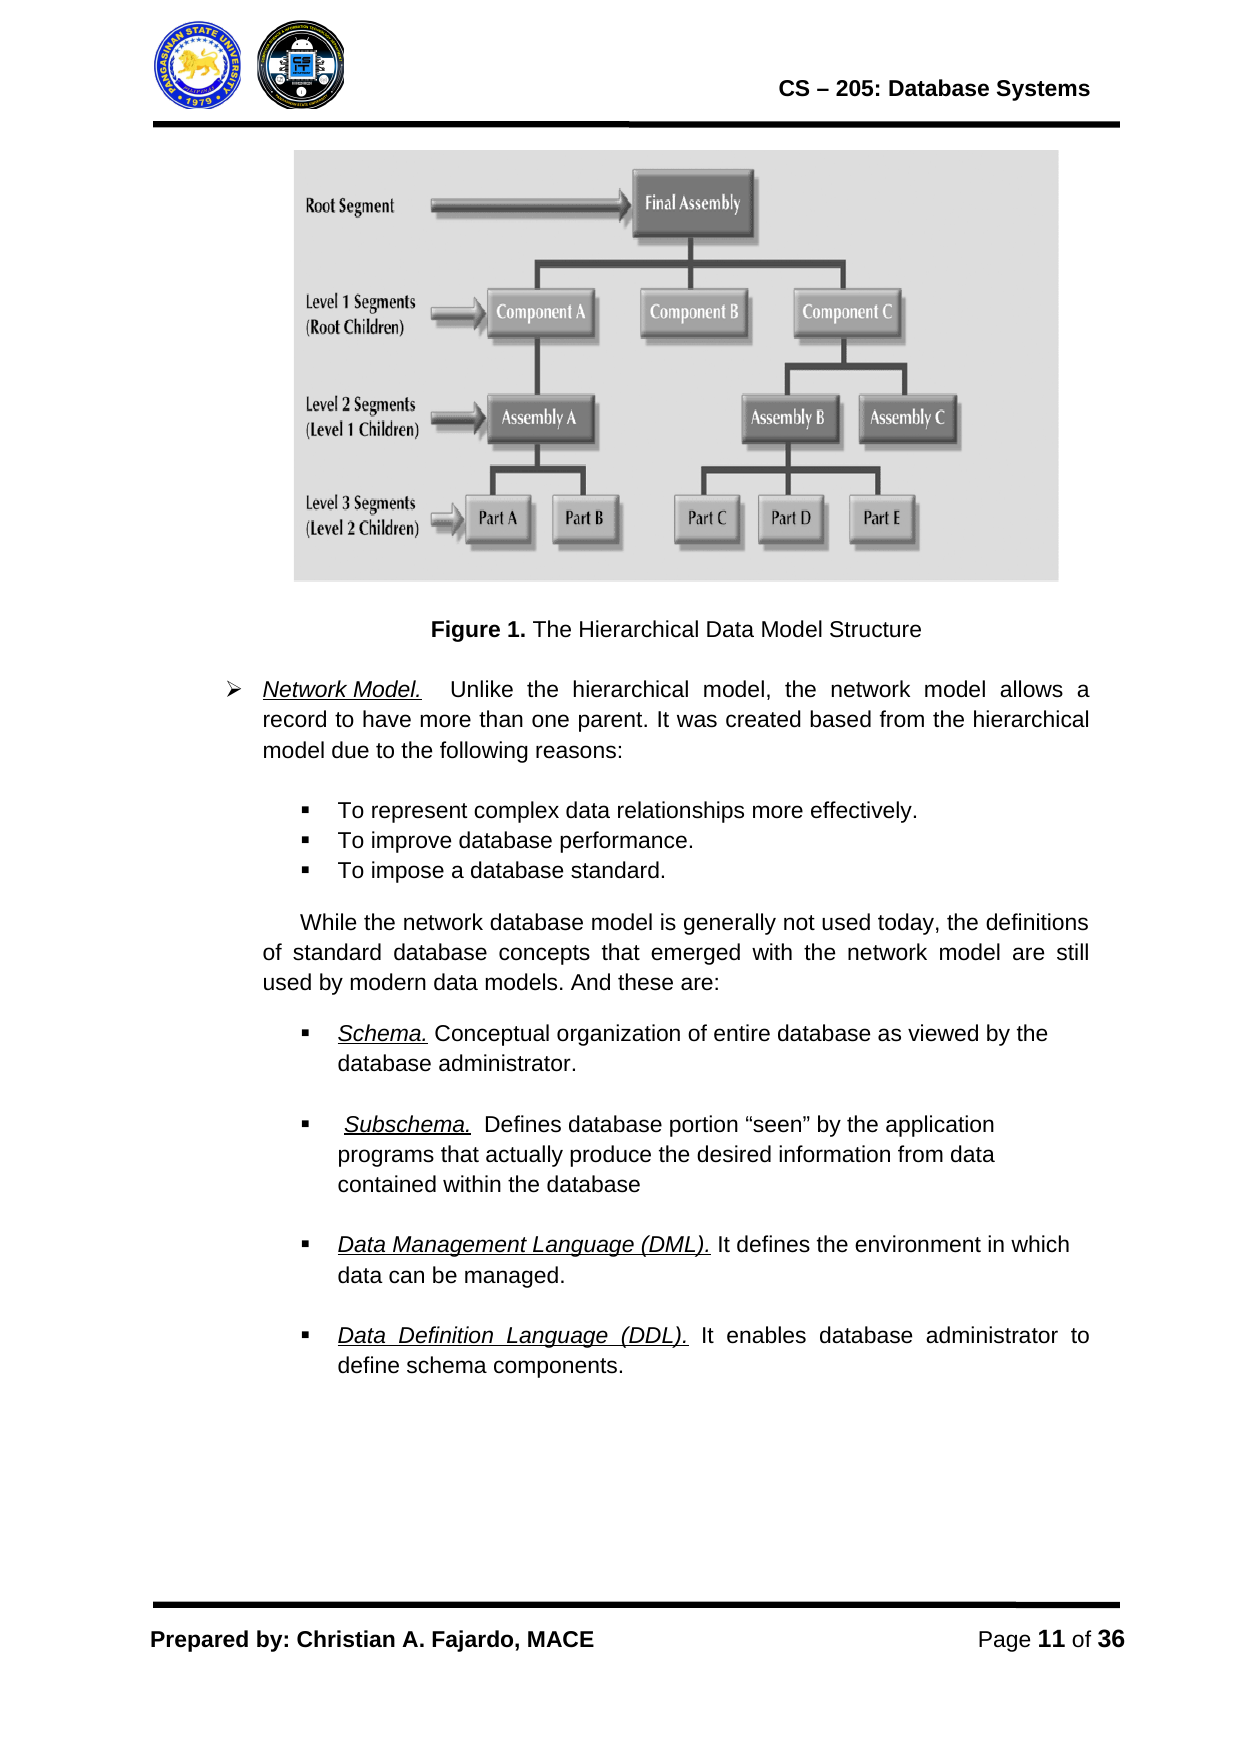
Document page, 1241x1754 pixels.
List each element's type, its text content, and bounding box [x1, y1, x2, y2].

text While the network database model is generally not used today, the definitions of standard database concepts that emerged with the network model are still used by modern data models. And these are: [262, 908, 1090, 995]
picture [293, 150, 1059, 582]
list Subschema. Defines database portion “seen” by the application programs that actually produce the desired information from data contained within the database [300, 1111, 1090, 1197]
list To represent complex data relationships more effectively. [300, 797, 1090, 823]
list Network Model. Unlike the hierarchical model, the network model allows a record to have more than one parent. It was created based from the hierarchical model due to the following reasons: [225, 676, 1090, 763]
list To impose a database standard. [300, 857, 1090, 884]
list Schema. Conceptual organization of entire database as viewed by the database administrator. [300, 1020, 1090, 1076]
picture [256, 20, 344, 108]
list Data Management Language (DML). It defines the environment in which data can be managed. [300, 1231, 1090, 1288]
list Figure 1. The Hierarchical Data Model Structure [262, 616, 1090, 642]
list Data Definition Language (DDL). It enables database administrator to define schema components. [300, 1322, 1090, 1378]
picture [153, 20, 241, 108]
list To improve database performance. [300, 827, 1090, 853]
